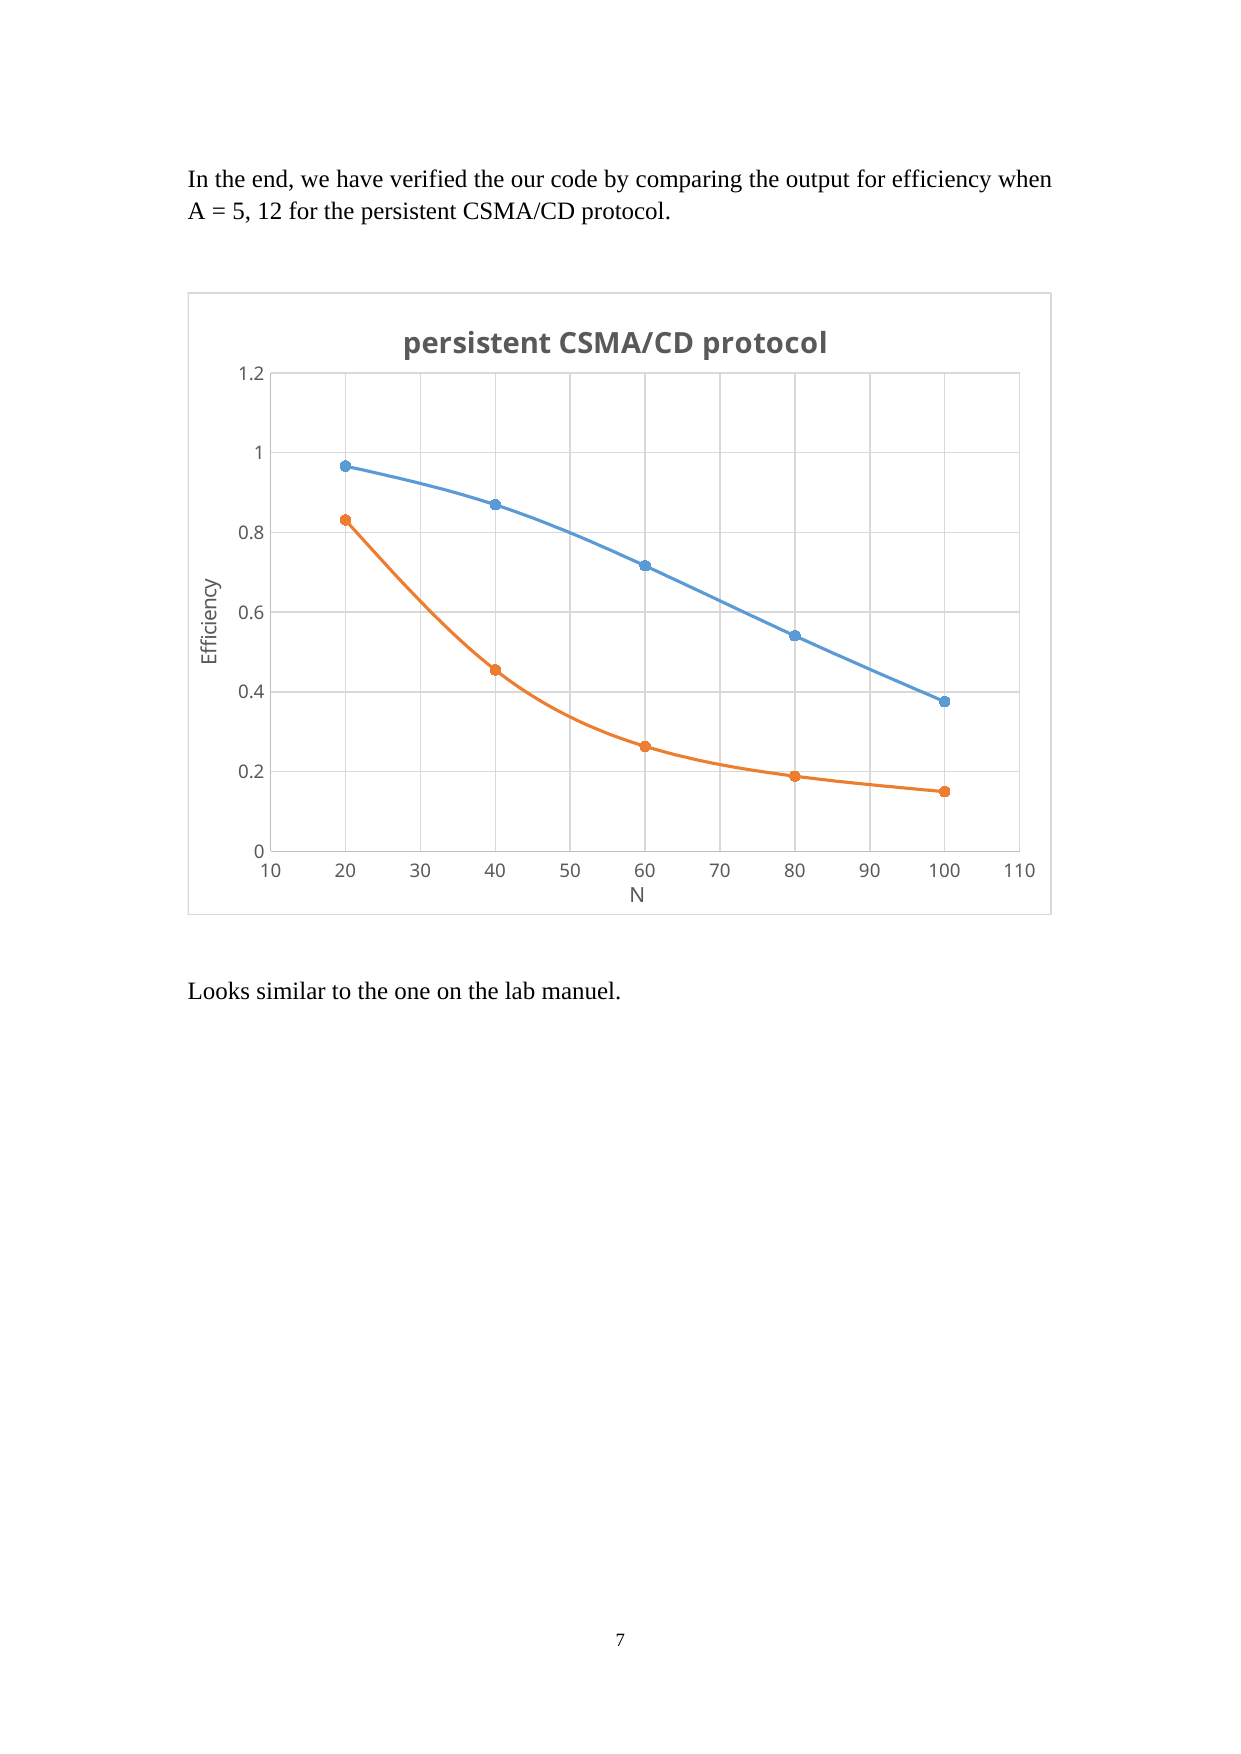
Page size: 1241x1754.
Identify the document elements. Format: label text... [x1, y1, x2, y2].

text In the end, we have verified the our code by comparing the output for efficiency when A = 5, 12 for the persistent CSMA/CD protocol. [187, 162, 1053, 227]
text Looks similar to the one on the lab manuel. [187, 974, 1053, 1007]
